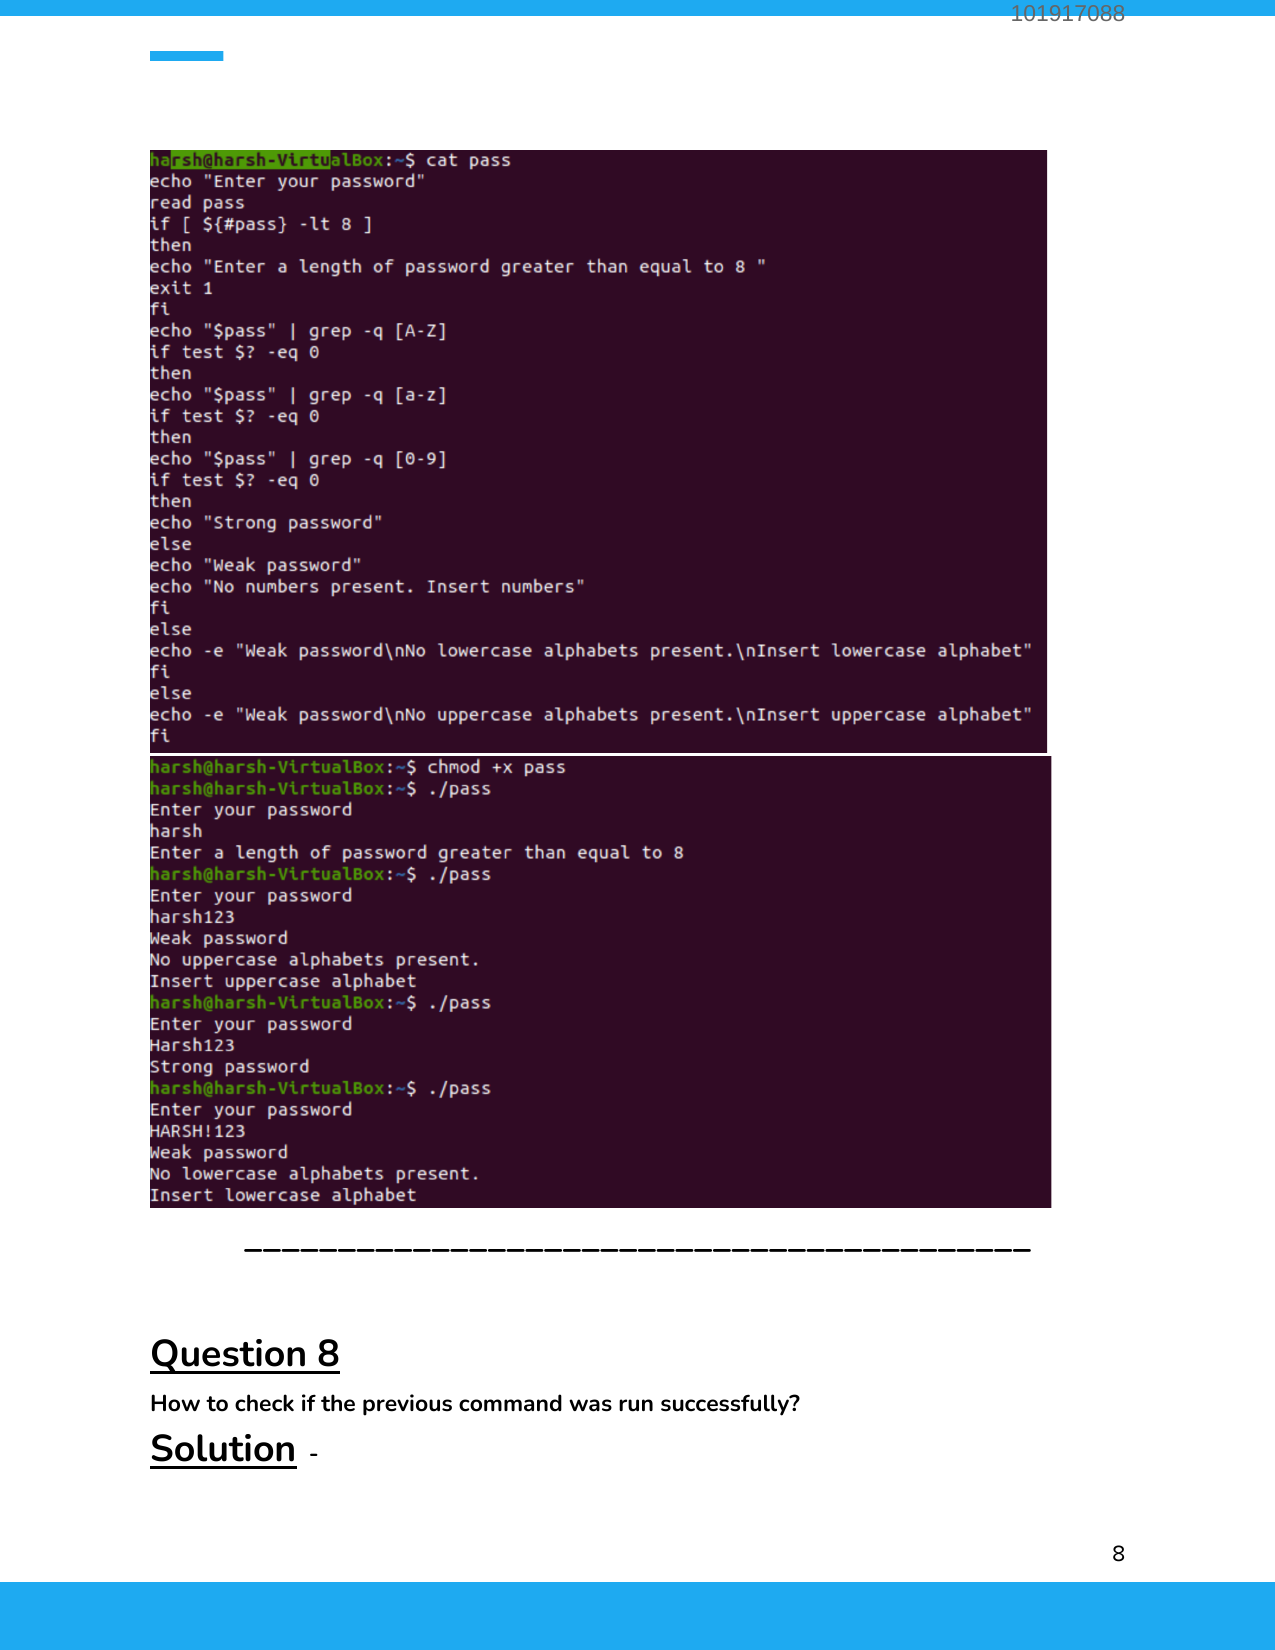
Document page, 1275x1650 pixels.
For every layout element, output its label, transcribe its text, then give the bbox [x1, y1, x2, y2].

picture [1026, 7, 1033, 16]
picture [150, 51, 224, 61]
text __________________________________________ [150, 1211, 1125, 1263]
picture [1051, 7, 1057, 14]
text Question 8 [150, 1329, 1125, 1380]
picture [0, 1582, 1275, 1650]
text How to check if the previous command was run successfully? [150, 1388, 1125, 1419]
text Solution - [150, 1424, 1125, 1475]
picture [1090, 7, 1097, 16]
picture [0, 0, 1275, 16]
picture [150, 756, 1052, 1208]
picture [150, 150, 1048, 753]
